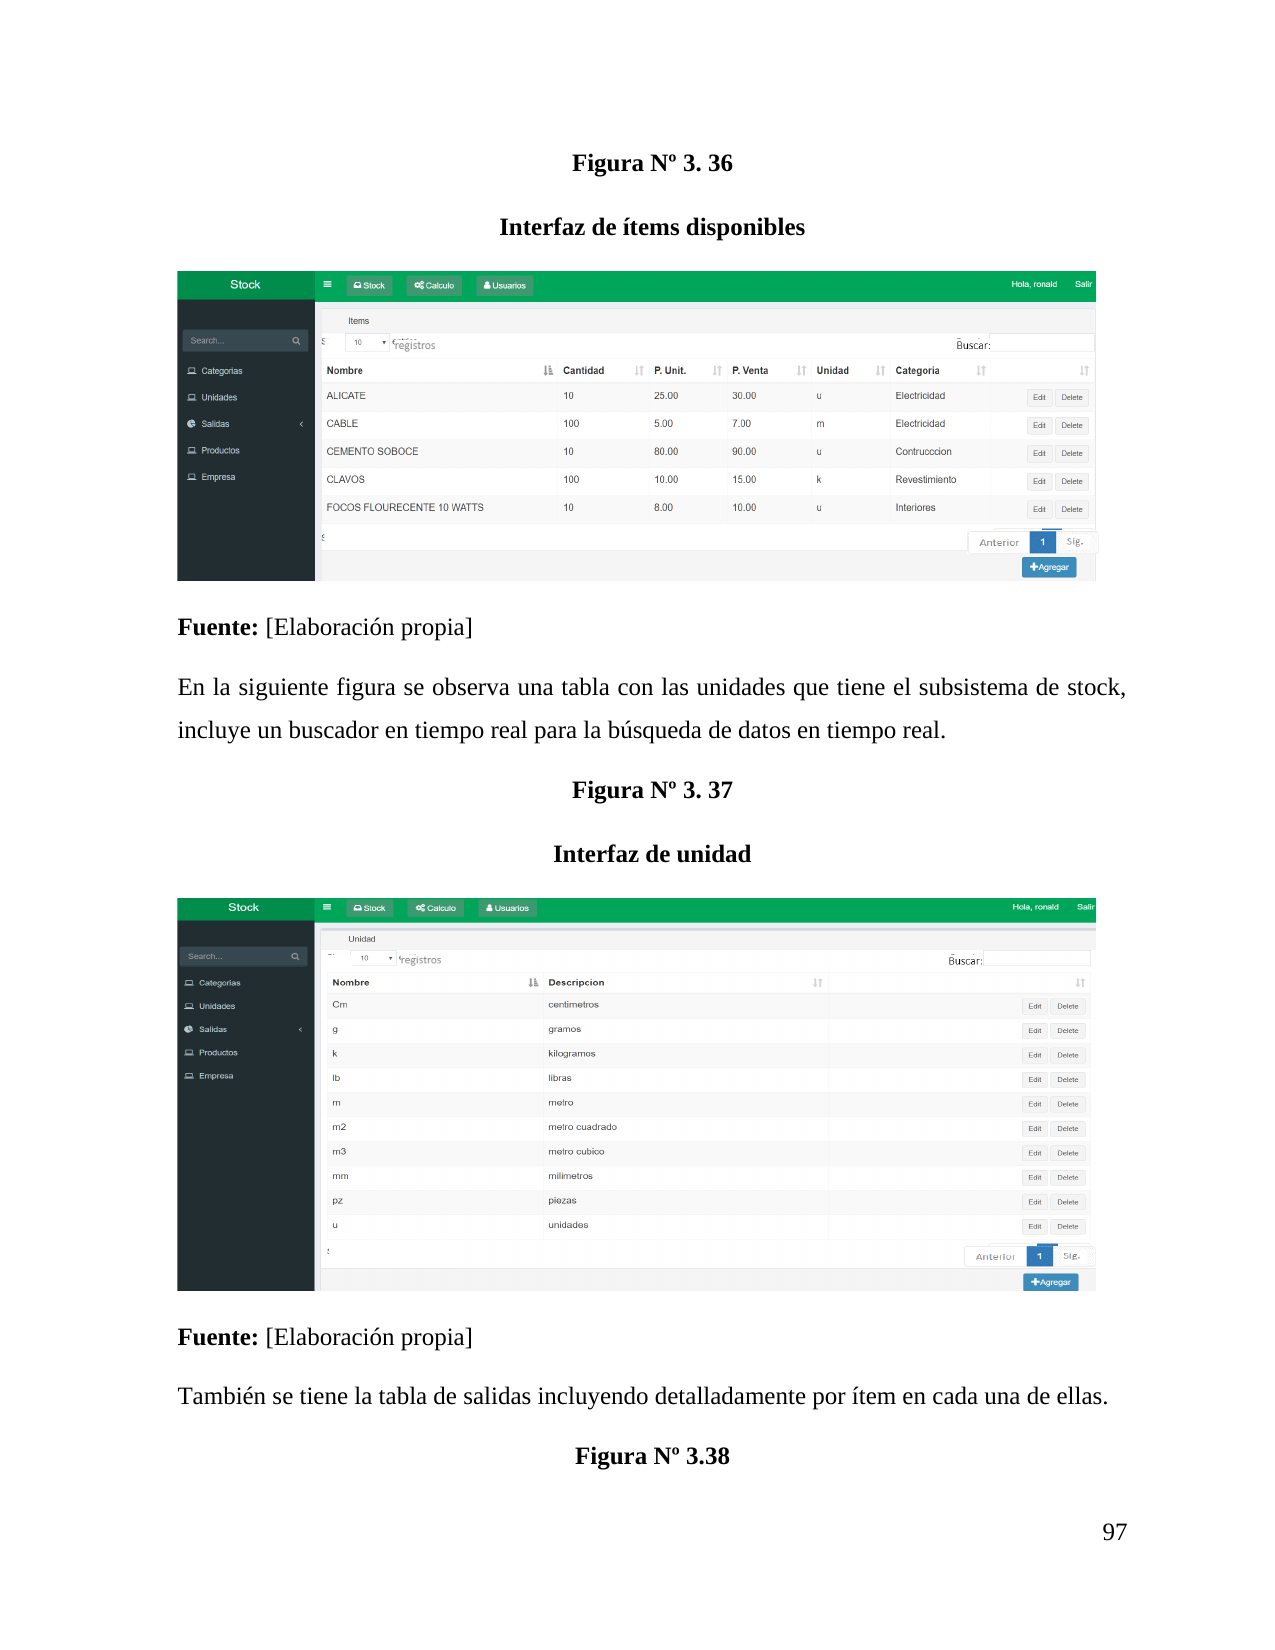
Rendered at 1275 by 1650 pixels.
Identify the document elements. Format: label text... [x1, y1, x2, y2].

picture [177, 271, 1099, 581]
text Figura Nº 3. 37 [177, 775, 1127, 803]
text Fuente: [Elaboración propia] [177, 612, 1127, 641]
text Interfaz de unidad [177, 839, 1127, 867]
text Figura Nº 3.38 [177, 1441, 1127, 1470]
text También se tiene la tabla de salidas incluyendo detalladamente por ítem en cada una de ellas. [177, 1381, 1127, 1410]
text Fuente: [Elaboración propia] [177, 1322, 1127, 1350]
text Figura Nº 3. 36 [177, 148, 1127, 176]
text En la siguiente figura se observa una tabla con las unidades que tiene el subsistema de stock, incluye un buscador en tiempo real para la búsqueda de datos en tiempo real. [177, 672, 1127, 744]
picture [177, 898, 1096, 1291]
text Interfaz de ítems disponibles [177, 212, 1127, 240]
